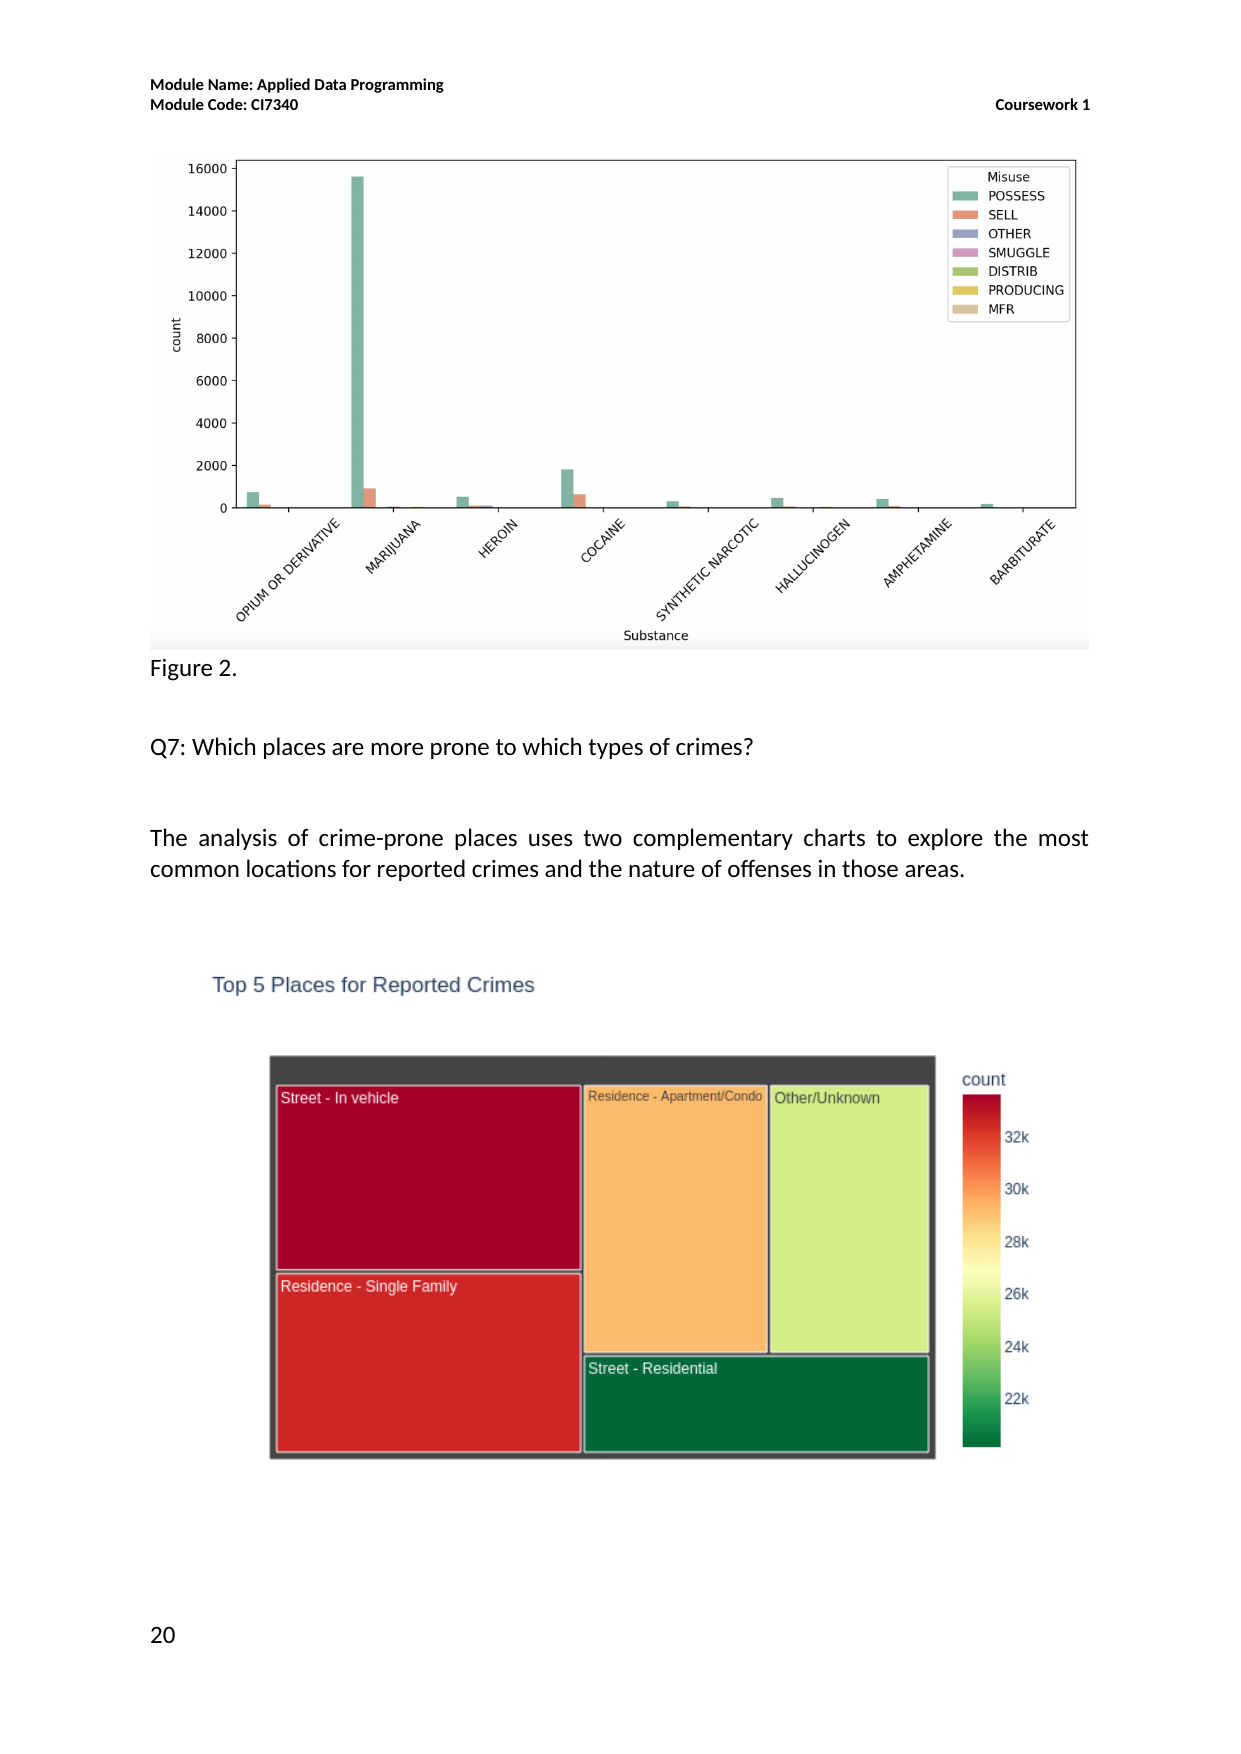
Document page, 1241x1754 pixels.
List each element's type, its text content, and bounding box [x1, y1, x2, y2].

text Figure 2. [150, 652, 1090, 683]
text Q7: Which places are more prone to which types of crimes? [150, 731, 1090, 762]
picture [150, 150, 1089, 650]
text The analysis of crime-prone places uses two complementary charts to explore the most common locations for reported crimes and the nature of offenses in those areas. [150, 822, 1090, 883]
